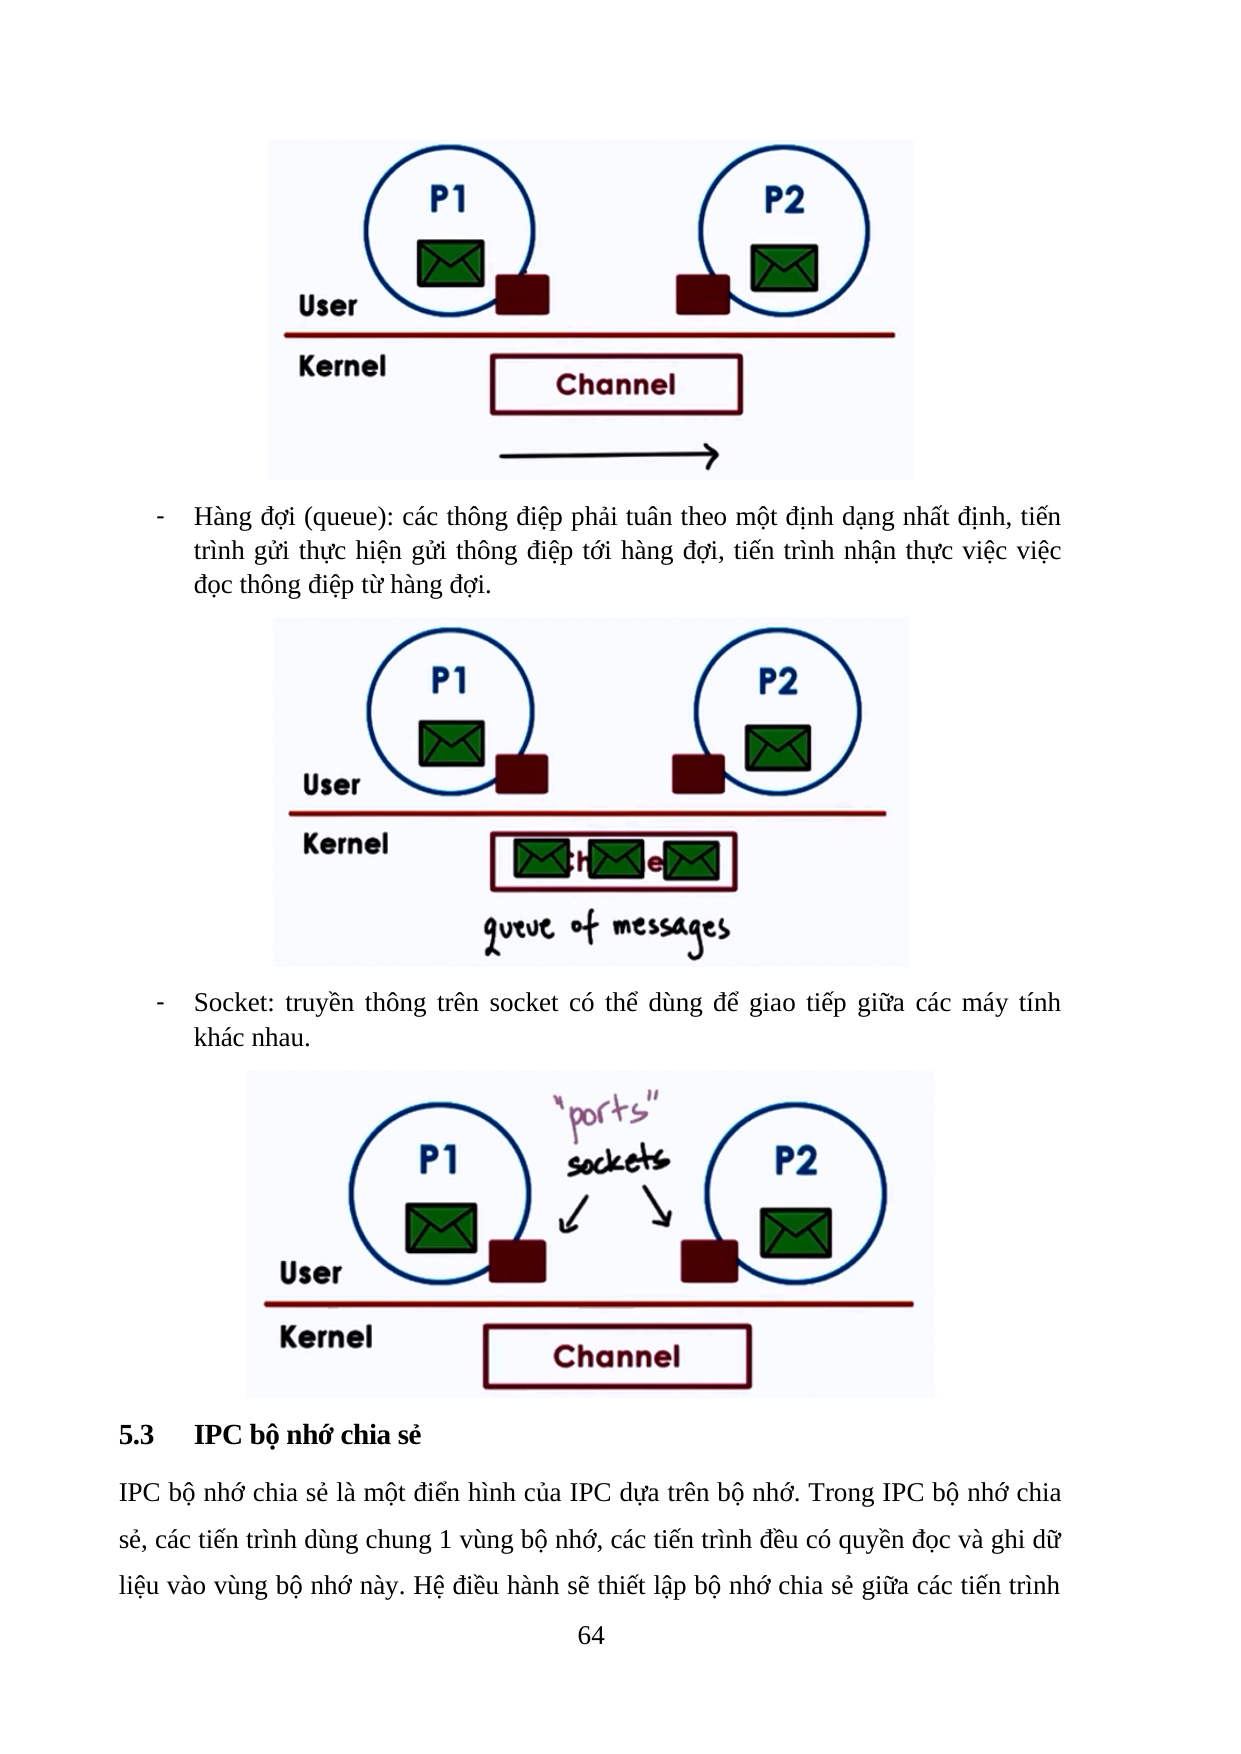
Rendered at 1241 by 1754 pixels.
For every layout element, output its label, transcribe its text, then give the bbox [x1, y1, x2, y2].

subtitle IPC bộ nhớ chia sẻ [118, 1417, 1063, 1450]
list Hàng đợi (queue): các thông điệp phải tuân theo một định dạng nhất định, tiến trình gửi thực hiện gửi thông điệp tới hàng đợi, tiến trình nhận thực việc việc đọc thông điệp từ hàng đợi. [156, 499, 1063, 599]
picture [267, 140, 915, 480]
list Socket: truyền thông trên socket có thể dùng để giao tiếp giữa các máy tính khác nhau. [156, 985, 1063, 1052]
picture [272, 617, 910, 967]
picture [246, 1071, 936, 1398]
